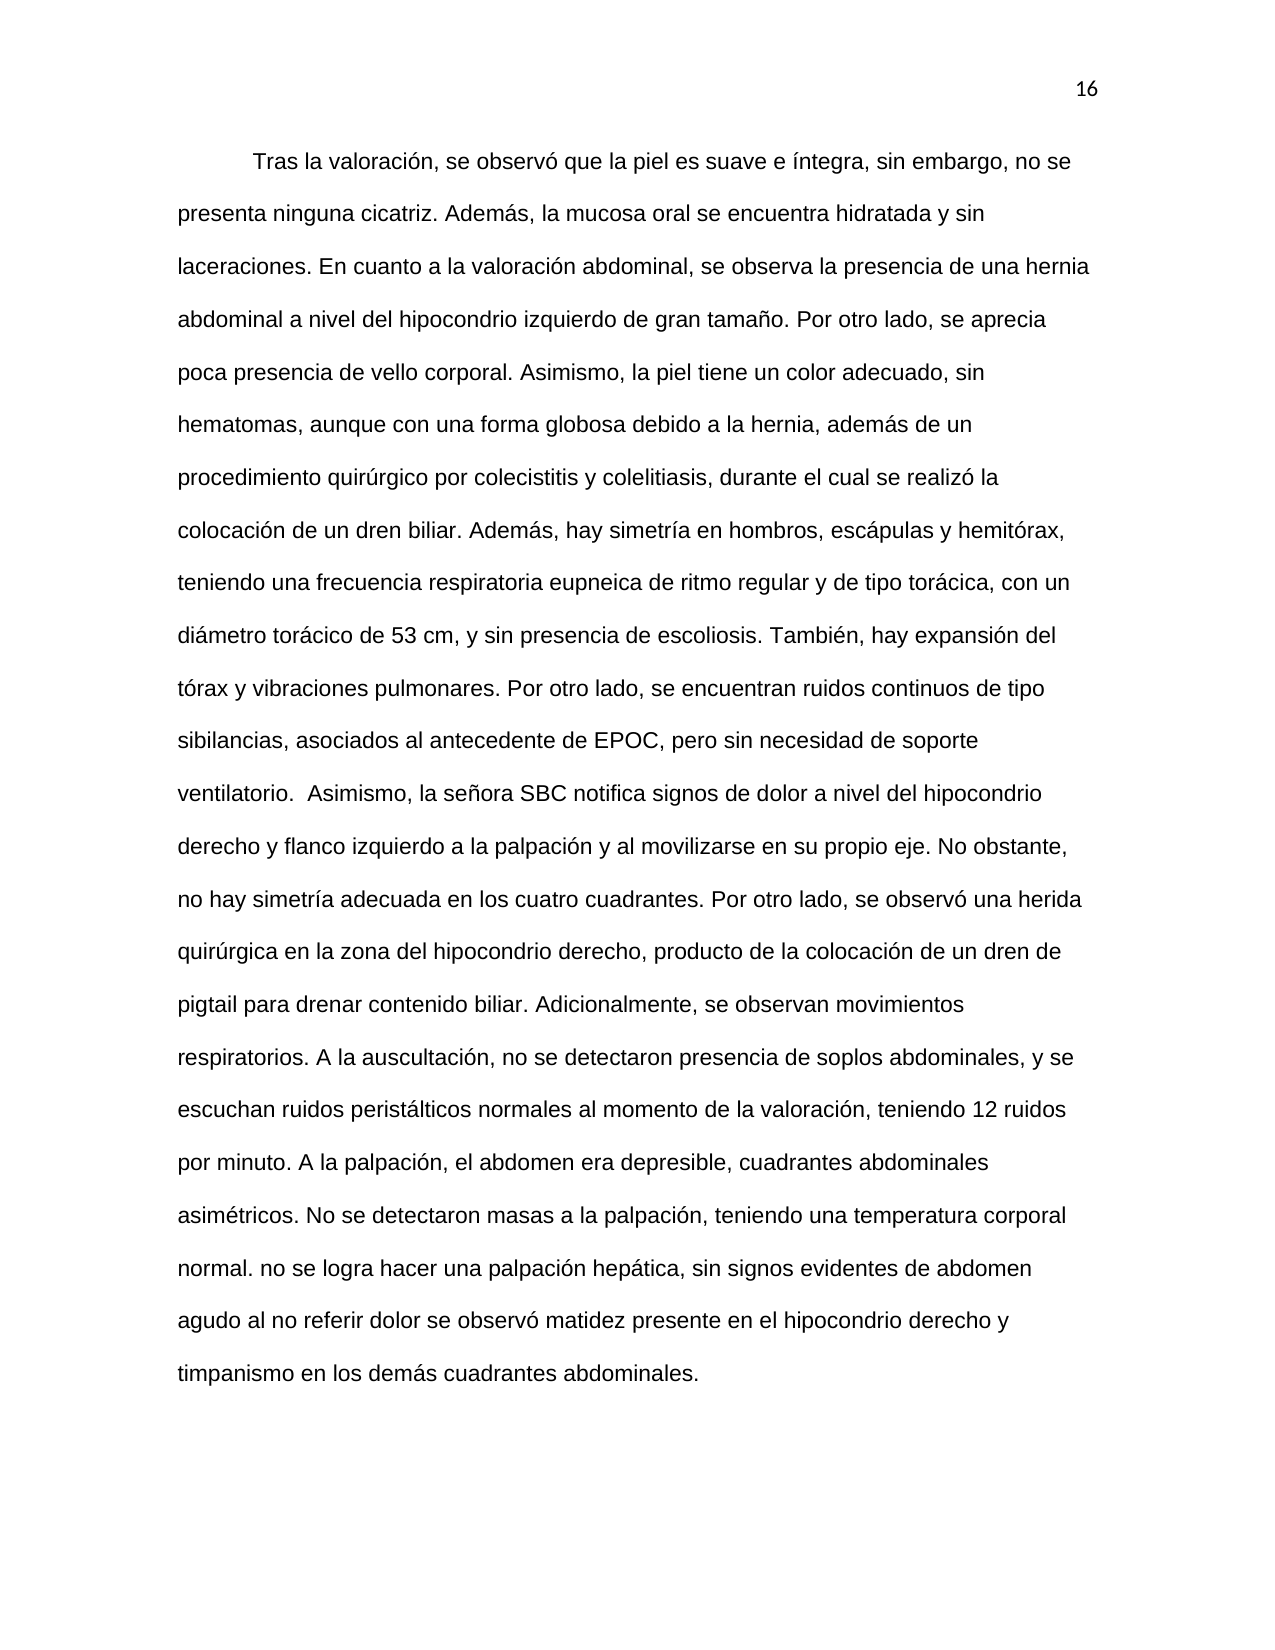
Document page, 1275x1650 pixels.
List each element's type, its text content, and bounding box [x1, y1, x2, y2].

text Tras la valoración, se observó que la piel es suave e íntegra, sin embargo, no se presenta ninguna cicatriz. Además, la mucosa oral se encuentra hidratada y sin laceraciones. En cuanto a la valoración abdominal, se observa la presencia de una hernia abdominal a nivel del hipocondrio izquierdo de gran tamaño. Por otro lado, se aprecia poca presencia de vello corporal. Asimismo, la piel tiene un color adecuado, sin hematomas, aunque con una forma globosa debido a la hernia, además de un procedimiento quirúrgico por colecistitis y colelitiasis, durante el cual se realizó la colocación de un dren biliar. Además, hay simetría en hombros, escápulas y hemitórax, teniendo una frecuencia respiratoria eupneica de ritmo regular y de tipo torácica, con un diámetro torácico de 53 cm, y sin presencia de escoliosis. También, hay expansión del tórax y vibraciones pulmonares. Por otro lado, se encuentran ruidos continuos de tipo sibilancias, asociados al antecedente de EPOC, pero sin necesidad de soporte ventilatorio. Asimismo, la señora SBC notifica signos de dolor a nivel del hipocondrio derecho y flanco izquierdo a la palpación y al movilizarse en su propio eje. No obstante, no hay simetría adecuada en los cuatro cuadrantes. Por otro lado, se observó una herida quirúrgica en la zona del hipocondrio derecho, producto de la colocación de un dren de pigtail para drenar contenido biliar. Adicionalmente, se observan movimientos respiratorios. A la auscultación, no se detectaron presencia de soplos abdominales, y se escuchan ruidos peristálticos normales al momento de la valoración, teniendo 12 ruidos por minuto. A la palpación, el abdomen era depresible, cuadrantes abdominales asimétricos. No se detectaron masas a la palpación, teniendo una temperatura corporal normal. no se logra hacer una palpación hepática, sin signos evidentes de abdomen agudo al no referir dolor se observó matidez presente en el hipocondrio derecho y timpanismo en los demás cuadrantes abdominales. [177, 148, 1098, 1386]
